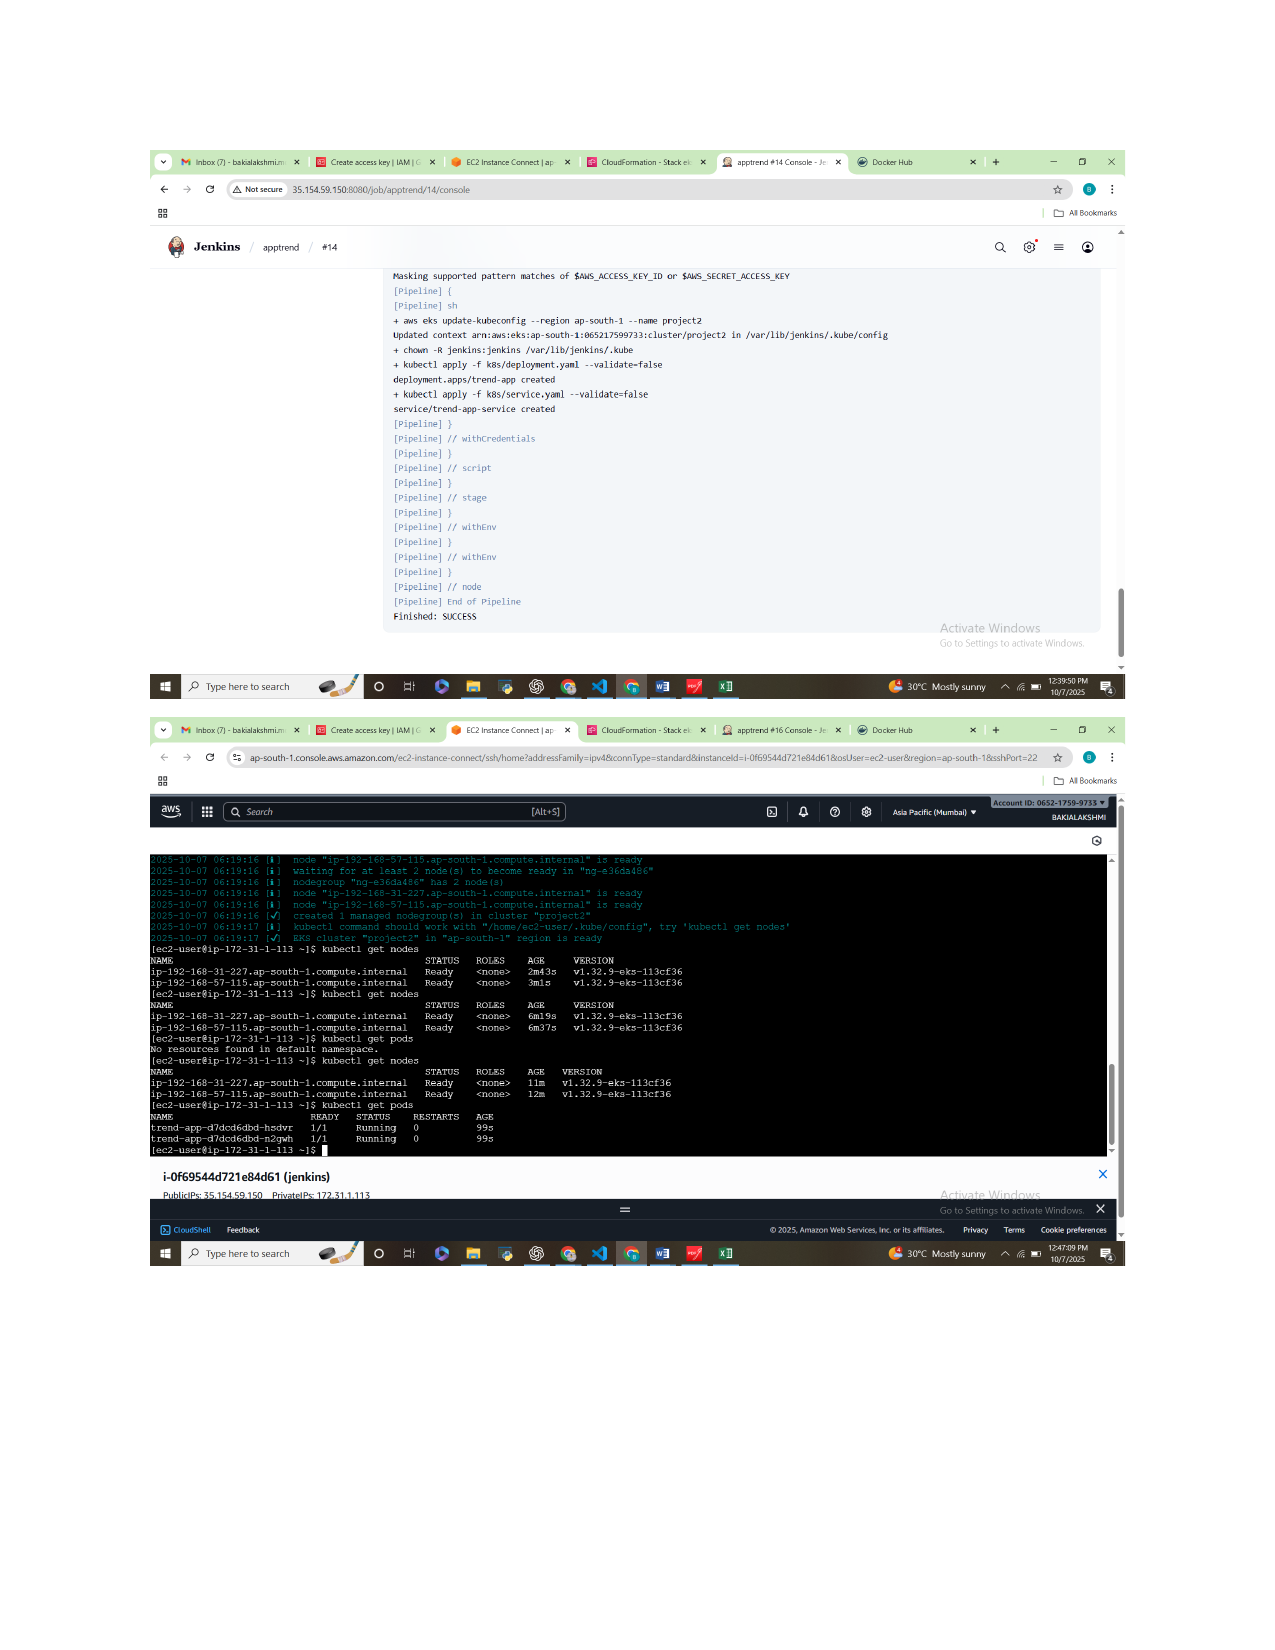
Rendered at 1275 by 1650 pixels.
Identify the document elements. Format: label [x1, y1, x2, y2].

picture [150, 150, 1125, 699]
picture [150, 717, 1125, 1266]
